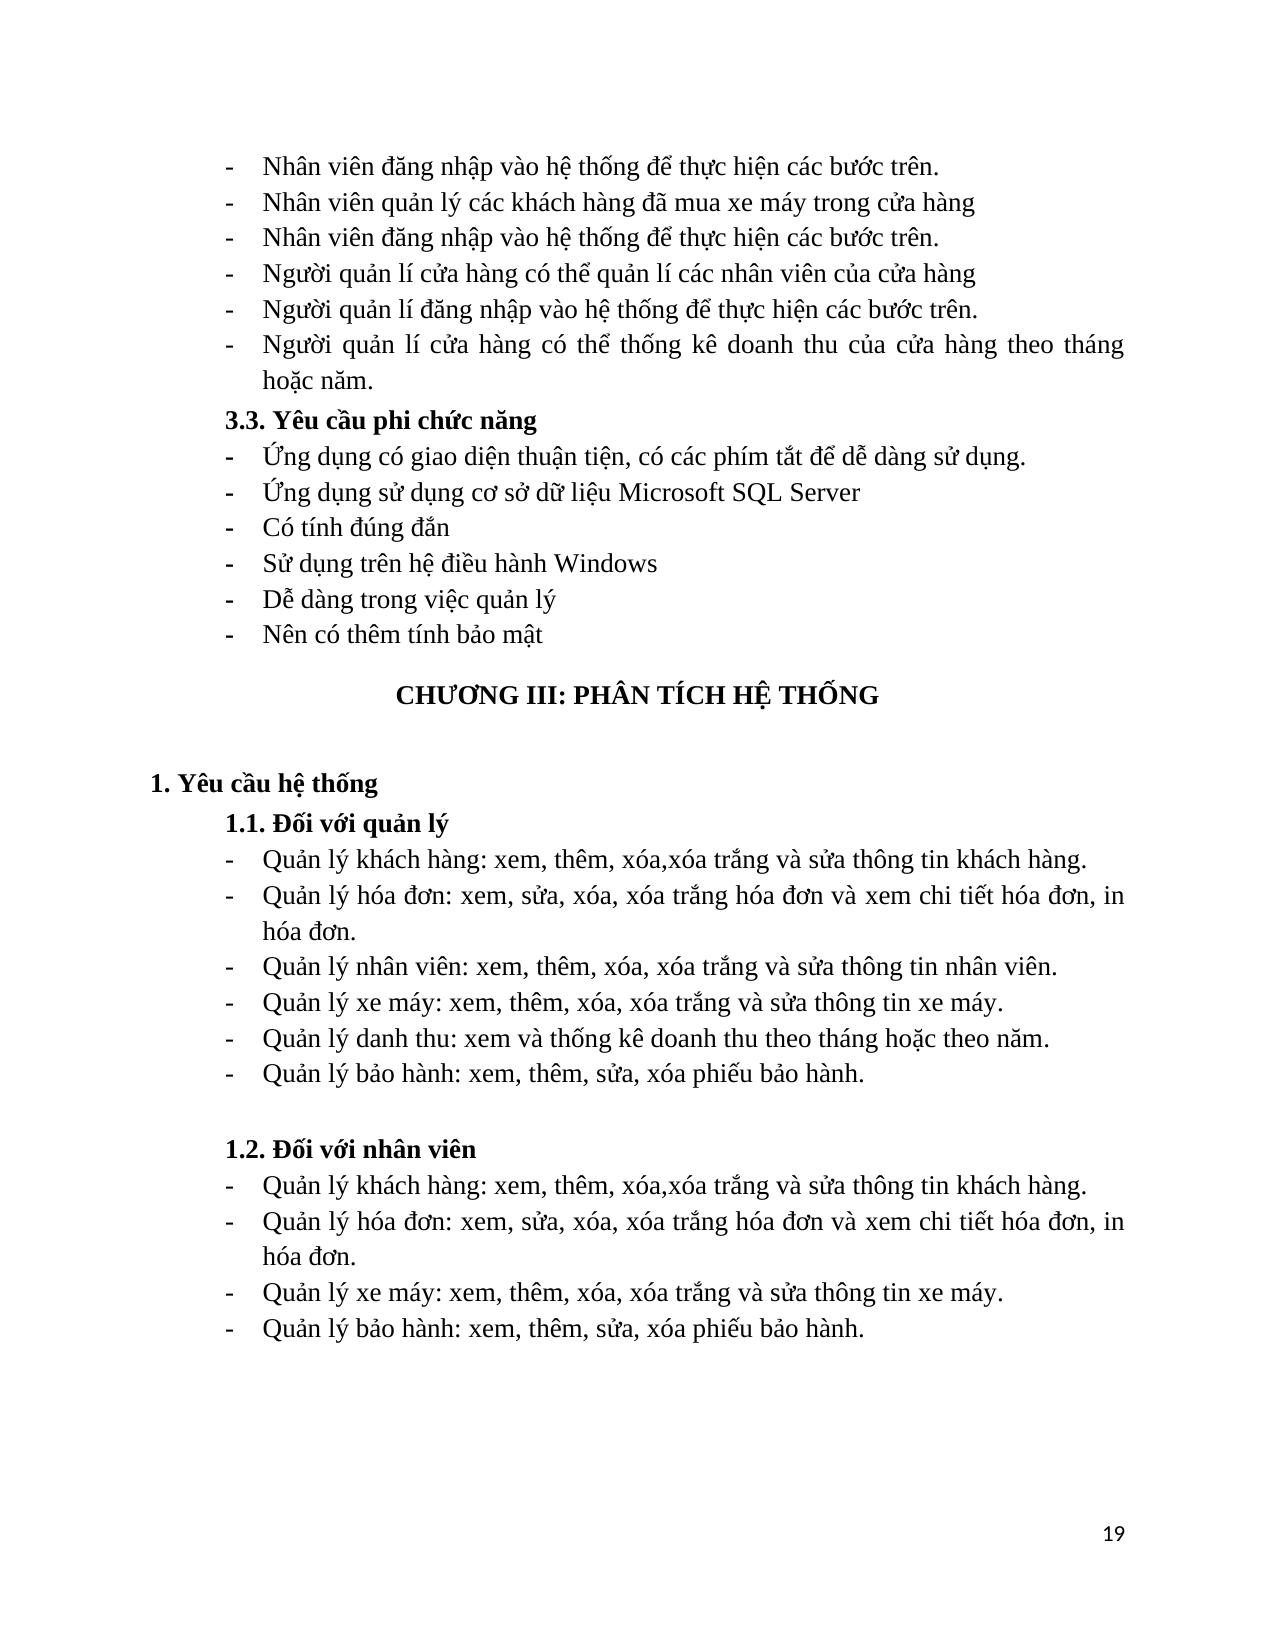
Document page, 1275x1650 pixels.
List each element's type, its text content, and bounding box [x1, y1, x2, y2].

list Quản lý hóa đơn: xem, sửa, xóa, xóa trắng hóa đơn và xem chi tiết hóa đơn, in hóa đơn. [225, 1204, 1125, 1271]
list Quản lý danh thu: xem và thống kê doanh thu theo tháng hoặc theo năm. [225, 1022, 1125, 1053]
list Ứng dụng có giao diện thuận tiện, có các phím tắt để dễ dàng sử dụng. [225, 440, 1125, 471]
list Có tính đúng đắn [225, 511, 1125, 543]
list Quản lý khách hàng: xem, thêm, xóa,xóa trắng và sửa thông tin khách hàng. [225, 843, 1125, 874]
subtitle 1.2. Đối với nhân viên [225, 1133, 1125, 1164]
list Nhân viên quản lý các khách hàng đã mua xe máy trong cửa hàng [225, 186, 1125, 217]
subtitle 1.1. Đối với quản lý [225, 807, 1125, 838]
list Sử dụng trên hệ điều hành Windows [225, 547, 1125, 578]
list Quản lý xe máy: xem, thêm, xóa, xóa trắng và sửa thông tin xe máy. [225, 986, 1125, 1017]
subtitle 1. Yêu cầu hệ thống [150, 767, 1125, 799]
list Quản lý bảo hành: xem, thêm, sửa, xóa phiếu bảo hành. [225, 1057, 1125, 1089]
subtitle CHƯƠNG III: PHÂN TÍCH HỆ THỐNG [150, 679, 1125, 711]
list Quản lý hóa đơn: xem, sửa, xóa, xóa trắng hóa đơn và xem chi tiết hóa đơn, in hóa đơn. [225, 879, 1125, 946]
list Nhân viên đăng nhập vào hệ thống để thực hiện các bước trên. [225, 221, 1125, 253]
list Quản lý bảo hành: xem, thêm, sửa, xóa phiếu bảo hành. [225, 1312, 1125, 1343]
subtitle 3.3. Yêu cầu phi chức năng [225, 404, 1125, 435]
list Nhân viên đăng nhập vào hệ thống để thực hiện các bước trên. [225, 150, 1125, 181]
list Quản lý khách hàng: xem, thêm, xóa,xóa trắng và sửa thông tin khách hàng. [225, 1169, 1125, 1200]
list Quản lý xe máy: xem, thêm, xóa, xóa trắng và sửa thông tin xe máy. [225, 1276, 1125, 1307]
list Người quản lí cửa hàng có thể thống kê doanh thu của cửa hàng theo tháng hoặc năm. [225, 329, 1125, 396]
list Dễ dàng trong việc quản lý [225, 583, 1125, 614]
list Người quản lí đăng nhập vào hệ thống để thực hiện các bước trên. [225, 293, 1125, 324]
list Nên có thêm tính bảo mật [225, 619, 1125, 650]
list Quản lý nhân viên: xem, thêm, xóa, xóa trắng và sửa thông tin nhân viên. [225, 950, 1125, 981]
list Ứng dụng sử dụng cơ sở dữ liệu Microsoft SQL Server [225, 476, 1125, 507]
list Người quản lí cửa hàng có thể quản lí các nhân viên của cửa hàng [225, 257, 1125, 288]
